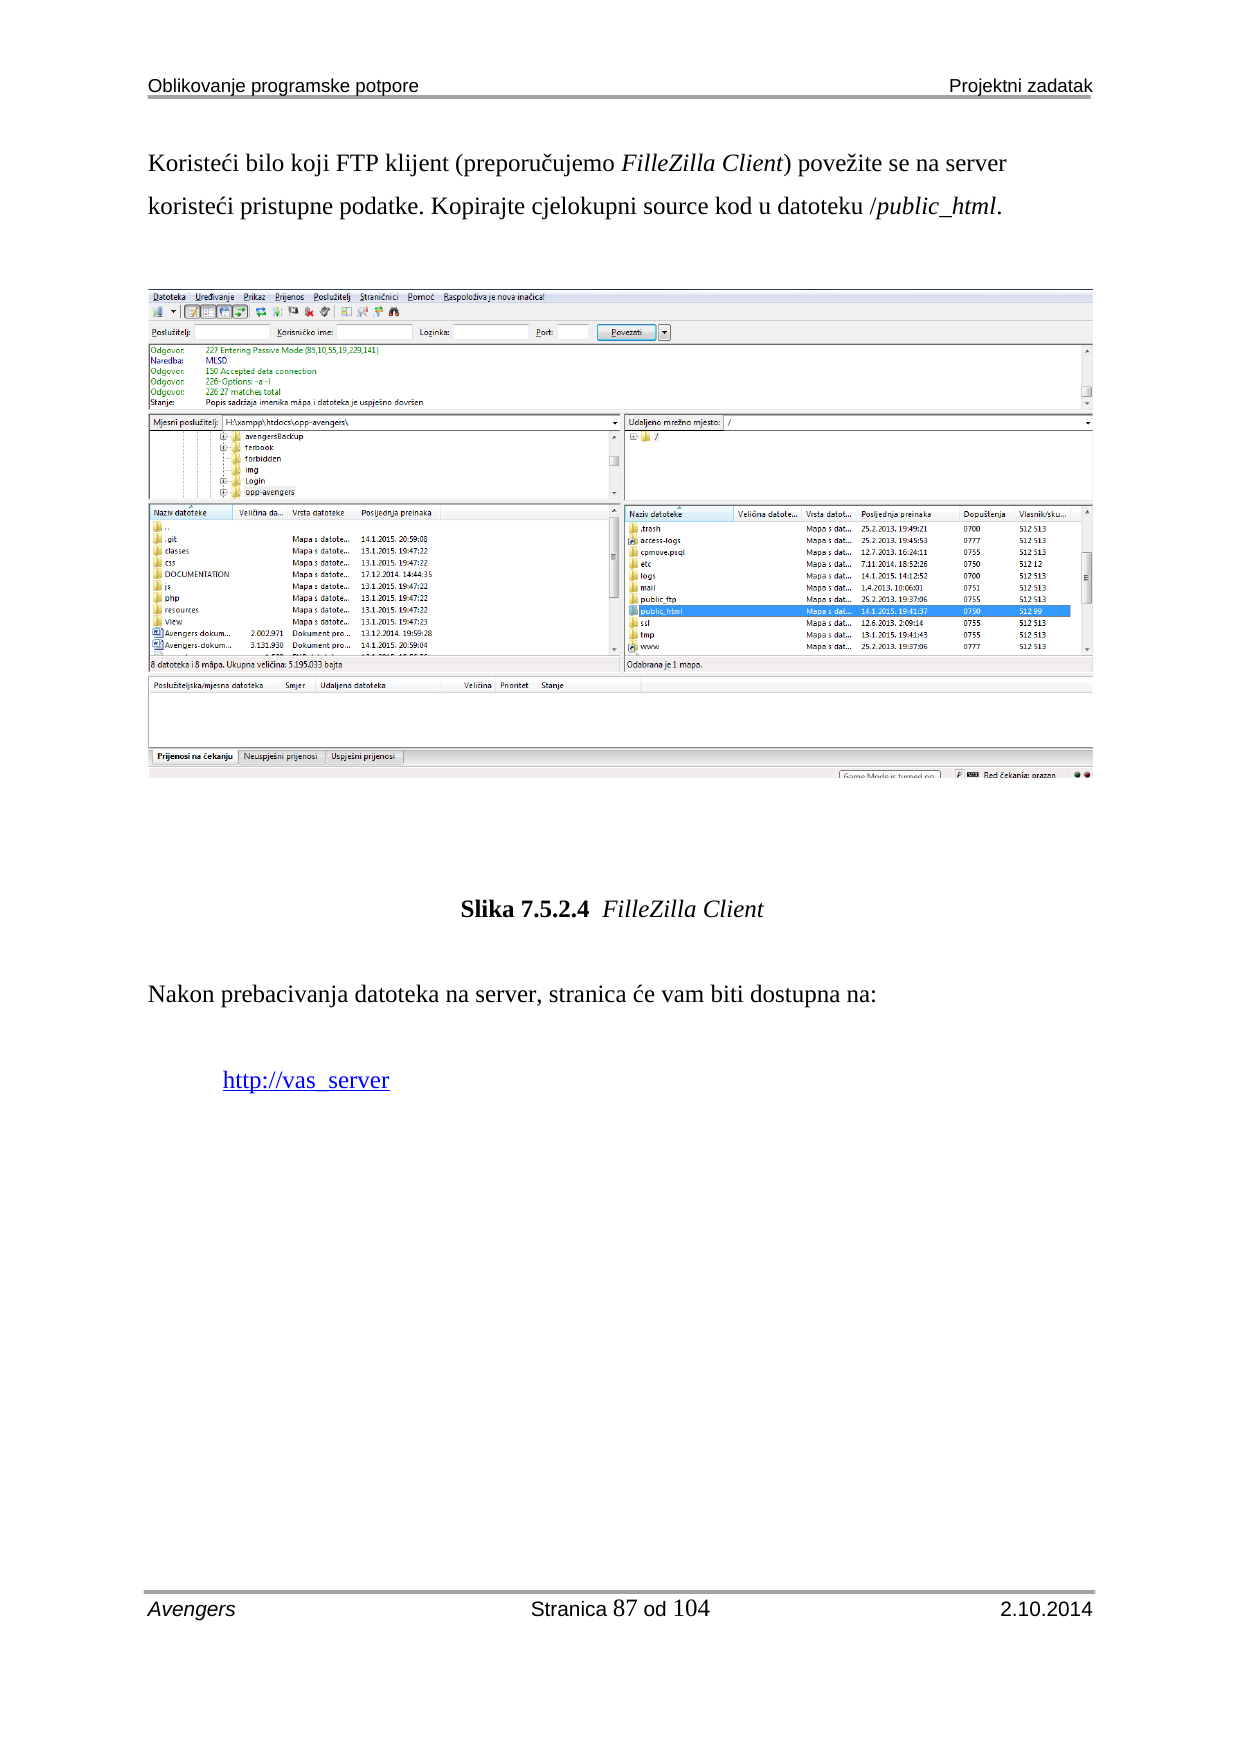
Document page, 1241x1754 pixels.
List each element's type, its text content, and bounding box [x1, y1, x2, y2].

text Koristeći bilo koji FTP klijent (preporučujemo FilleZilla Client) povežite se na server koristeći pristupne podatke. Kopirajte cjelokupni source kod u datoteku /public_html. [148, 148, 1092, 219]
picture [143, 1590, 1096, 1594]
text Nakon prebacivanja datoteka na server, stranica će vam biti dostupna na: [148, 979, 1092, 1007]
text http://vas_server [148, 1065, 1092, 1094]
picture [147, 95, 1092, 99]
picture [148, 289, 1093, 778]
